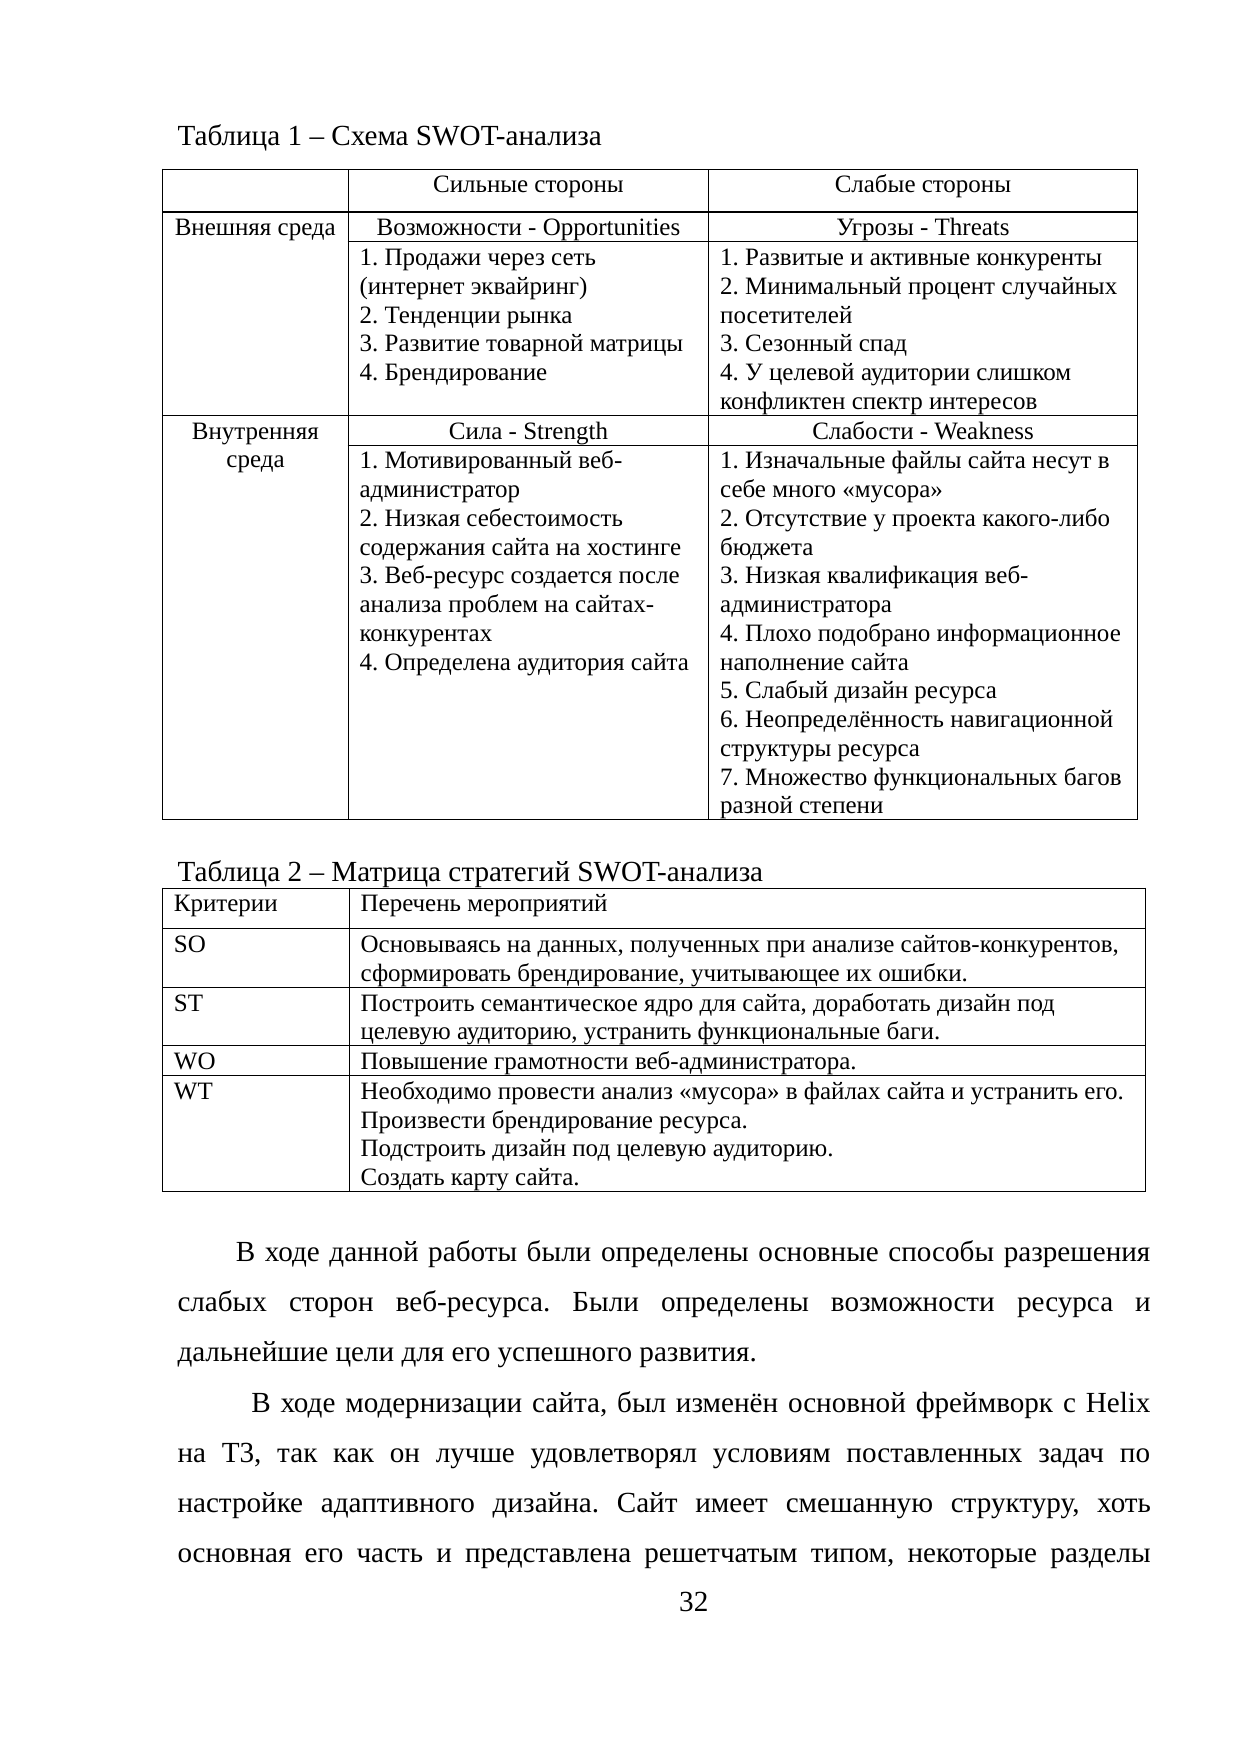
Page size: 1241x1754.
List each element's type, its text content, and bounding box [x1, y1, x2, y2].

table_cell 1. Мотивированный веб-администратор 2. Низкая себестоимость содержания сайта на хостинге 3. Веб-ресурс создается после анализа проблем на сайтах-конкурентах 4. Определена аудитория сайта [349, 446, 708, 819]
table_header Сильные стороны [349, 170, 708, 211]
text Таблица 2 – Матрица стратегий SWOT-анализа [177, 854, 1152, 887]
table_header [163, 170, 348, 211]
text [177, 1385, 1152, 1569]
table_cell Внутренняя среда [163, 416, 348, 819]
table_header Перечень мероприятий [350, 889, 1145, 928]
table_cell Повышение грамотности веб-администратора. [350, 1046, 1145, 1075]
table_cell WT [163, 1076, 349, 1191]
table_cell WO [163, 1046, 349, 1075]
table_cell 1. Изначальные файлы сайта несут в себе много «мусора» 2. Отсутствие у проекта какого-либо бюджета 3. Низкая квалификация веб-администратора 4. Плохо подобрано информационное наполнение сайта 5. Слабый дизайн ресурса 6. Неопределённость навигационной структуры ресурса 7. Множество функциональных багов разной степени [709, 446, 1137, 819]
table_header Критерии [163, 889, 349, 928]
table_cell Возможности - Opportunities [349, 213, 708, 241]
table_cell Угрозы - Threats [709, 213, 1137, 241]
table_cell Внешняя среда [163, 213, 348, 415]
table_cell 1. Развитые и активные конкуренты 2. Минимальный процент случайных посетителей 3. Сезонный спад 4. У целевой аудитории слишком конфликтен спектр интересов [709, 242, 1137, 415]
table_cell ST [163, 988, 349, 1045]
table_cell Слабости - Weakness [709, 416, 1137, 444]
table_header Слабые стороны [709, 170, 1137, 211]
table_cell Построить семантическое ядро для сайта, доработать дизайн под целевую аудиторию, устранить функциональные баги. [350, 988, 1145, 1045]
table_cell 1. Продажи через сеть (интернет эквайринг) 2. Тенденции рынка 3. Развитие товарной матрицы 4. Брендирование [349, 242, 708, 415]
table_cell Основываясь на данных, полученных при анализе сайтов-конкурентов, сформировать брендирование, учитывающее их ошибки. [350, 929, 1145, 987]
table_cell SO [163, 929, 349, 987]
text Таблица 1 – Схема SWOT-анализа [177, 118, 1152, 152]
table_cell Необходимо провести анализ «мусора» в файлах сайта и устранить его. Произвести брендирование ресурса. Подстроить дизайн под целевую аудиторию. Создать карту сайта. [350, 1076, 1145, 1191]
text В ходе данной работы были определены основные способы разрешения слабых сторон веб-ресурса. Были определены возможности ресурса и дальнейшие цели для его успешного развития. [177, 1234, 1152, 1368]
table_cell Сила - Strength [349, 416, 708, 444]
